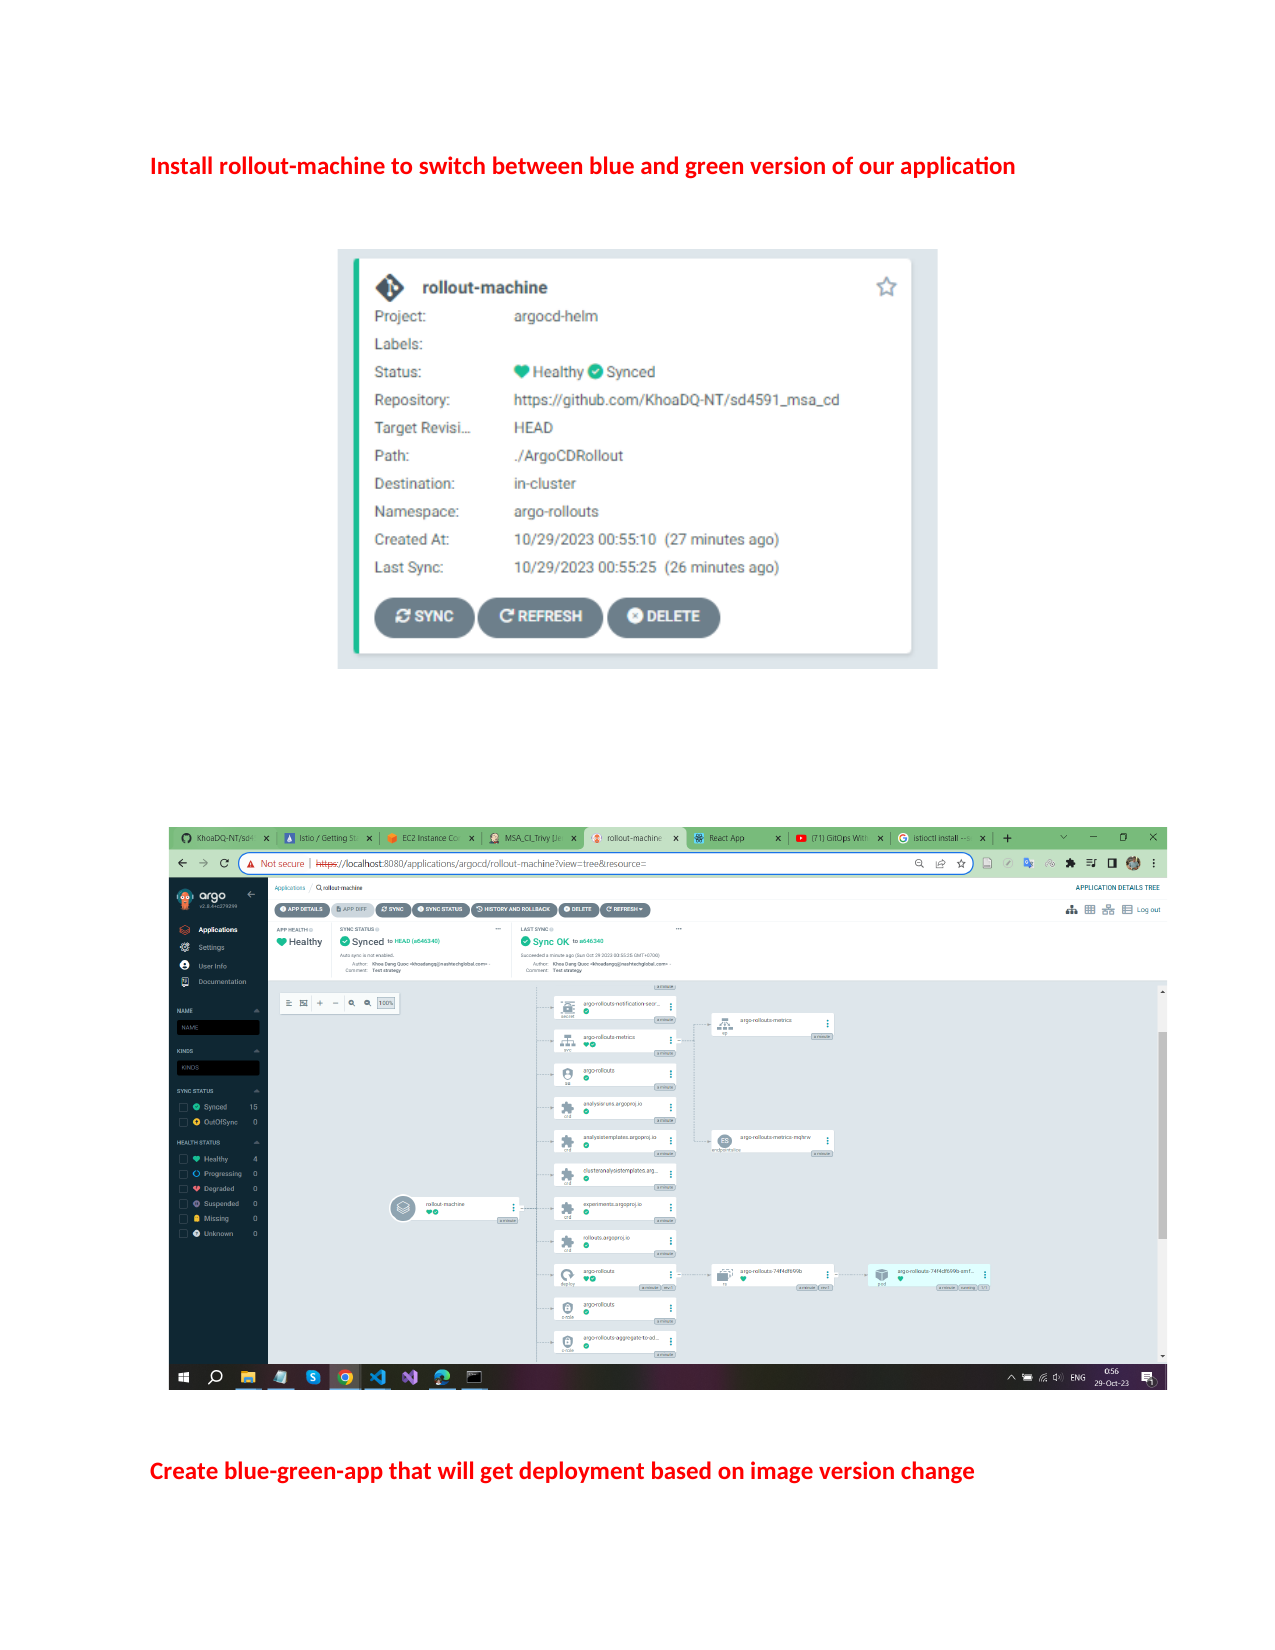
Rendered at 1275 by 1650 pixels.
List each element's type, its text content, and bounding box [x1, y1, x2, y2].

text Install rollout-machine to switch between blue and green version of our application [150, 150, 1125, 181]
text Create blue-green-app that will get deployment based on image version change [150, 1455, 1125, 1485]
